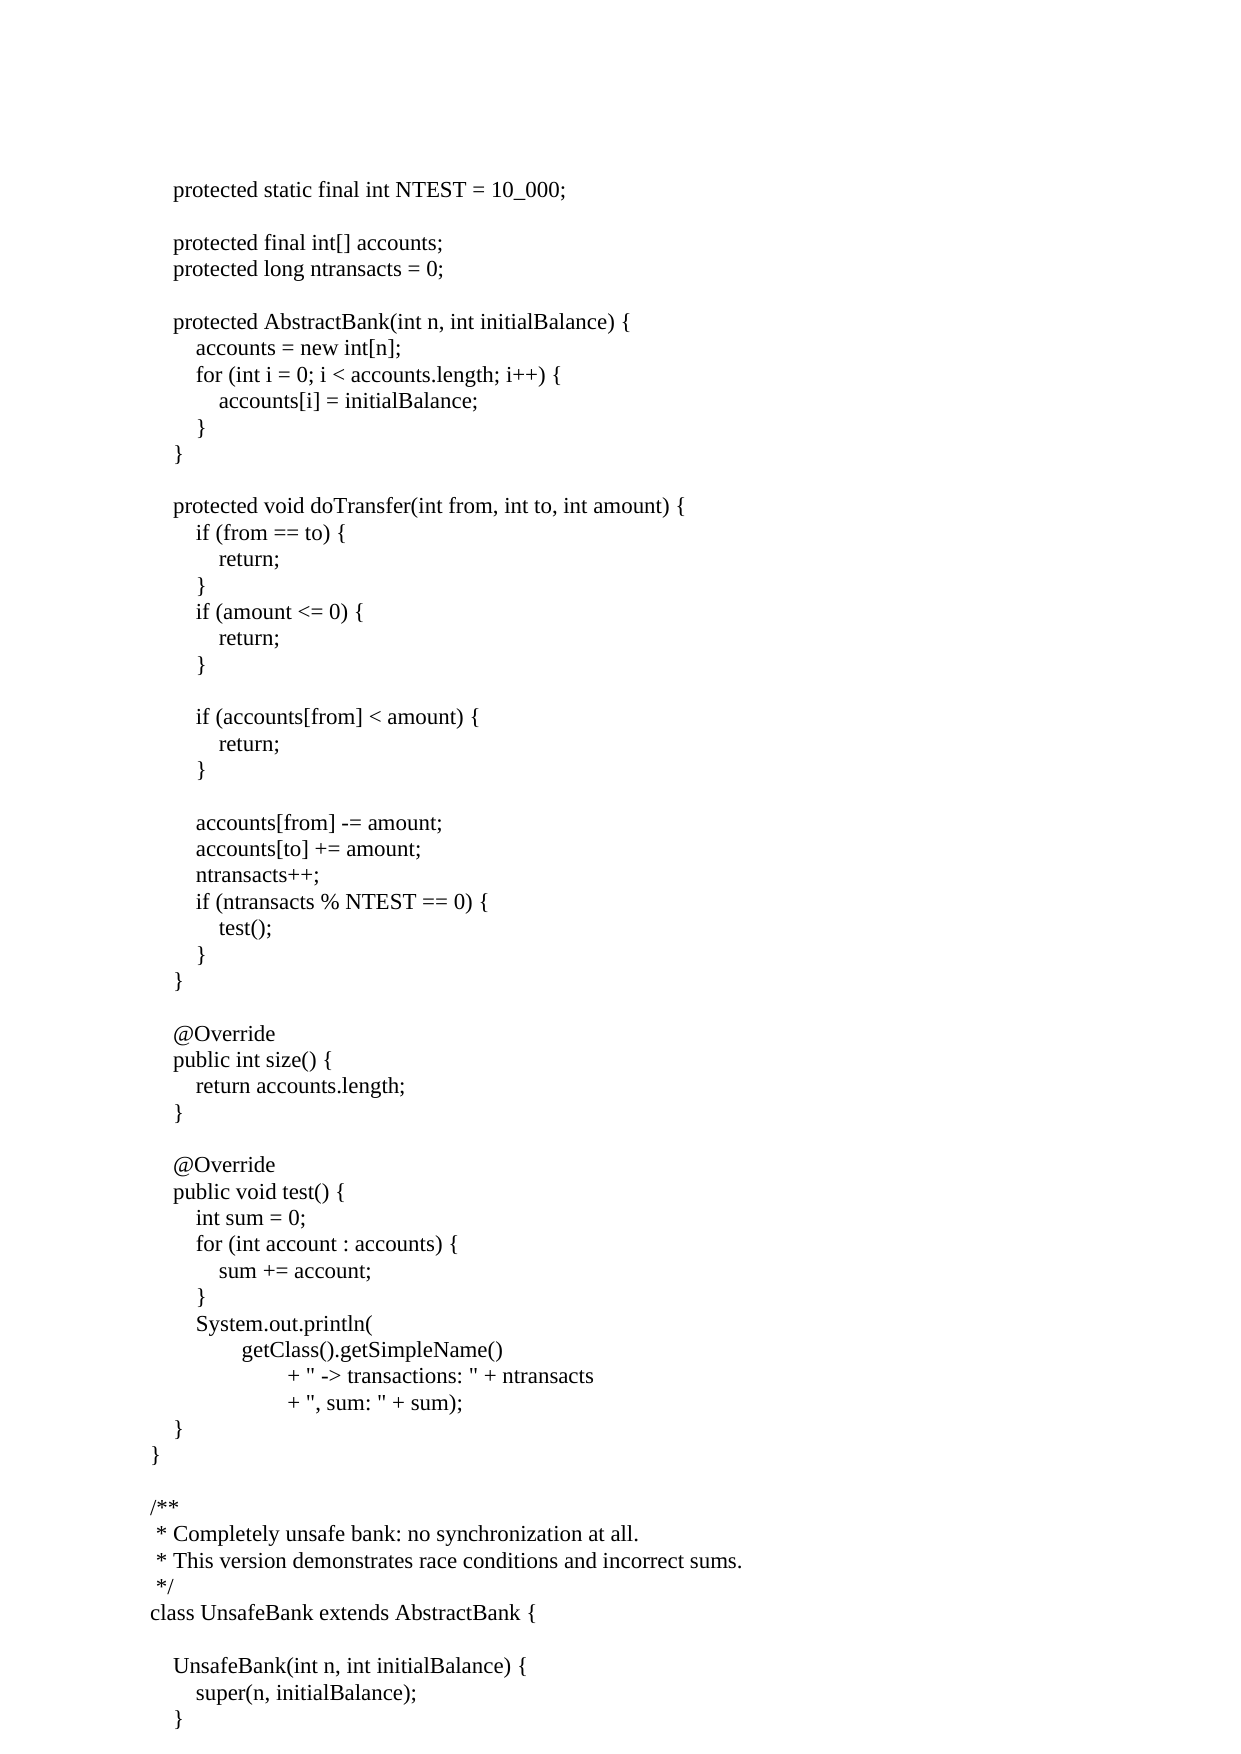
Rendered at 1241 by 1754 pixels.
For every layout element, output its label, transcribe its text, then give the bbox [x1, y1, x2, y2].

text * This version demonstrates race conditions and incorrect sums. [150, 1547, 1090, 1573]
text public int size() { [150, 1046, 1090, 1072]
text accounts[i] = initialBalance; [150, 387, 1090, 413]
text test(); [150, 914, 1090, 941]
text } [150, 1099, 1090, 1125]
text @Override [150, 1020, 1090, 1046]
text } [150, 572, 1090, 598]
text protected long ntransacts = 0; [150, 255, 1090, 282]
text accounts[to] += amount; [150, 835, 1090, 862]
text } [150, 967, 1090, 993]
text } [150, 1441, 1090, 1468]
text protected static final int NTEST = 10_000; [150, 176, 1090, 203]
text System.out.println( [150, 1309, 1090, 1336]
text for (int i = 0; i < accounts.length; i++) { [150, 361, 1090, 387]
text public void test() { [150, 1178, 1090, 1204]
text ntransacts++; [150, 862, 1090, 888]
text for (int account : accounts) { [150, 1231, 1090, 1257]
text } [150, 1283, 1090, 1309]
text protected final int[] accounts; [150, 229, 1090, 255]
text if (ntransacts % NTEST == 0) { [150, 888, 1090, 914]
text } [150, 651, 1090, 677]
text protected void doTransfer(int from, int to, int amount) { [150, 493, 1090, 519]
text if (from == to) { [150, 519, 1090, 545]
text } [150, 413, 1090, 440]
text int sum = 0; [150, 1204, 1090, 1231]
text * Completely unsafe bank: no synchronization at all. [150, 1520, 1090, 1547]
text UnsafeBank(int n, int initialBalance) { [150, 1652, 1090, 1678]
text */ [150, 1573, 1090, 1599]
text @Override [150, 1151, 1090, 1178]
text accounts[from] -= amount; [150, 809, 1090, 835]
text super(n, initialBalance); [150, 1678, 1090, 1705]
text } [150, 1705, 1090, 1731]
text } [150, 1415, 1090, 1441]
text if (accounts[from] < amount) { [150, 703, 1090, 730]
text return; [150, 545, 1090, 572]
text if (amount <= 0) { [150, 598, 1090, 624]
text return accounts.length; [150, 1072, 1090, 1099]
text + " -> transactions: " + ntransacts [150, 1362, 1090, 1389]
text /** [150, 1494, 1090, 1520]
text return; [150, 730, 1090, 756]
text class UnsafeBank extends AbstractBank { [150, 1599, 1090, 1626]
text + ", sum: " + sum); [150, 1389, 1090, 1415]
text return; [150, 624, 1090, 651]
text accounts = new int[n]; [150, 334, 1090, 361]
text } [150, 941, 1090, 967]
text } [150, 440, 1090, 466]
text } [150, 756, 1090, 782]
text sum += account; [150, 1257, 1090, 1283]
text protected AbstractBank(int n, int initialBalance) { [150, 308, 1090, 334]
text getClass().getSimpleName() [150, 1336, 1090, 1362]
